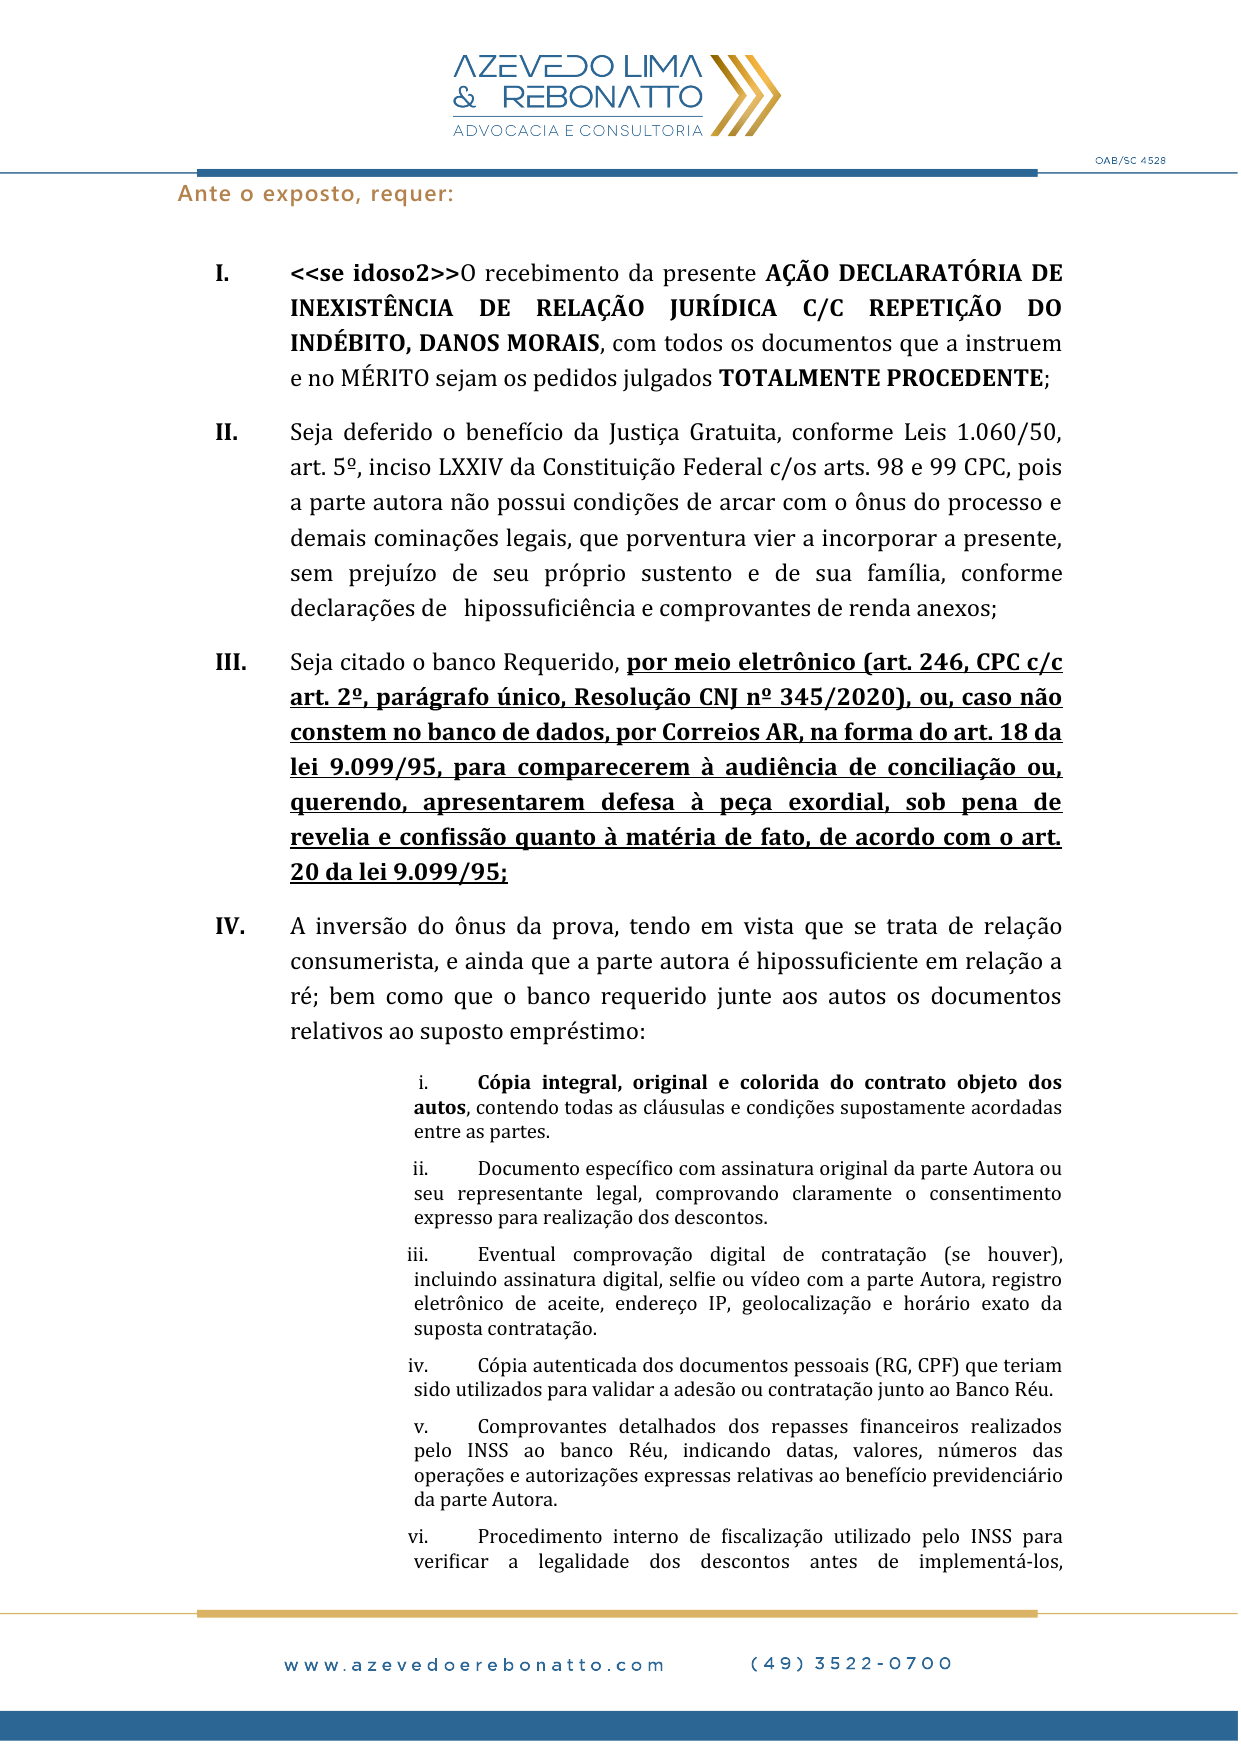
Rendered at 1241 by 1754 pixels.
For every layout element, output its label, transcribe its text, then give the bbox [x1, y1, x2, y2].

list Seja citado o banco Requerido, por meio eletrônico (art. 246, CPC c/c art. 2º, parágrafo único, Resolução CNJ nº 345/2020), ou, caso não constem no banco de dados, por Correios AR, na forma do art. 18 da lei 9.099/95, para comparecerem à audiência de conciliação ou, querendo, apresentarem defesa à peça exordial, sob pena de revelia e confissão quanto à matéria de fato, de acordo com o art. 20 da lei 9.099/95; [215, 646, 1063, 886]
list <<se idoso2>>O recebimento da presente AÇÃO DECLARATÓRIA DE INEXISTÊNCIA DE RELAÇÃO JURÍDICA C/C REPETIÇÃO DO INDÉBITO, DANOS MORAIS, com todos os documentos que a instruem e no MÉRITO sejam os pedidos julgados TOTALMENTE PROCEDENTE; [215, 258, 1063, 392]
list Documento específico com assinatura original da parte Autora ou seu representante legal, comprovando claramente o consentimento expresso para realização dos descontos. [413, 1156, 1063, 1229]
text Ante o exposto, requer: [177, 177, 1063, 208]
list Seja deferido o benefício da Justiça Gratuita, conforme Leis 1.060/50, art. 5º, inciso LXXIV da Constituição Federal c/os arts. 98 e 99 CPC, pois a parte autora não possui condições de arcar com o ônus do processo e demais cominações legais, que porventura vier a incorporar a presente, sem prejuízo de seu próprio sustento e de sua família, conforme declarações de hipossuficiência e comprovantes de renda anexos; [215, 417, 1063, 622]
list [413, 1524, 1063, 1573]
list Cópia integral, original e colorida do contrato objeto dos autos, contendo todas as cláusulas e condições supostamente acordadas entre as partes. [413, 1070, 1063, 1143]
picture [0, 0, 1238, 1741]
list Eventual comprovação digital de contratação (se houver), incluindo assinatura digital, selfie ou vídeo com a parte Autora, registro eletrônico de aceite, endereço IP, geolocalização e horário exato da suposta contratação. [413, 1242, 1063, 1340]
list Cópia autenticada dos documentos pessoais (RG, CPF) que teriam sido utilizados para validar a adesão ou contratação junto ao Banco Réu. [413, 1352, 1063, 1401]
list Comprovantes detalhados dos repasses financeiros realizados pelo INSS ao banco Réu, indicando datas, valores, números das operações e autorizações expressas relativas ao benefício previdenciário da parte Autora. [413, 1414, 1063, 1512]
list A inversão do ônus da prova, tendo em vista que se trata de relação consumerista, e ainda que a parte autora é hipossuficiente em relação a ré; bem como que o banco requerido junte aos autos os documentos relativos ao suposto empréstimo: [215, 911, 1063, 1045]
